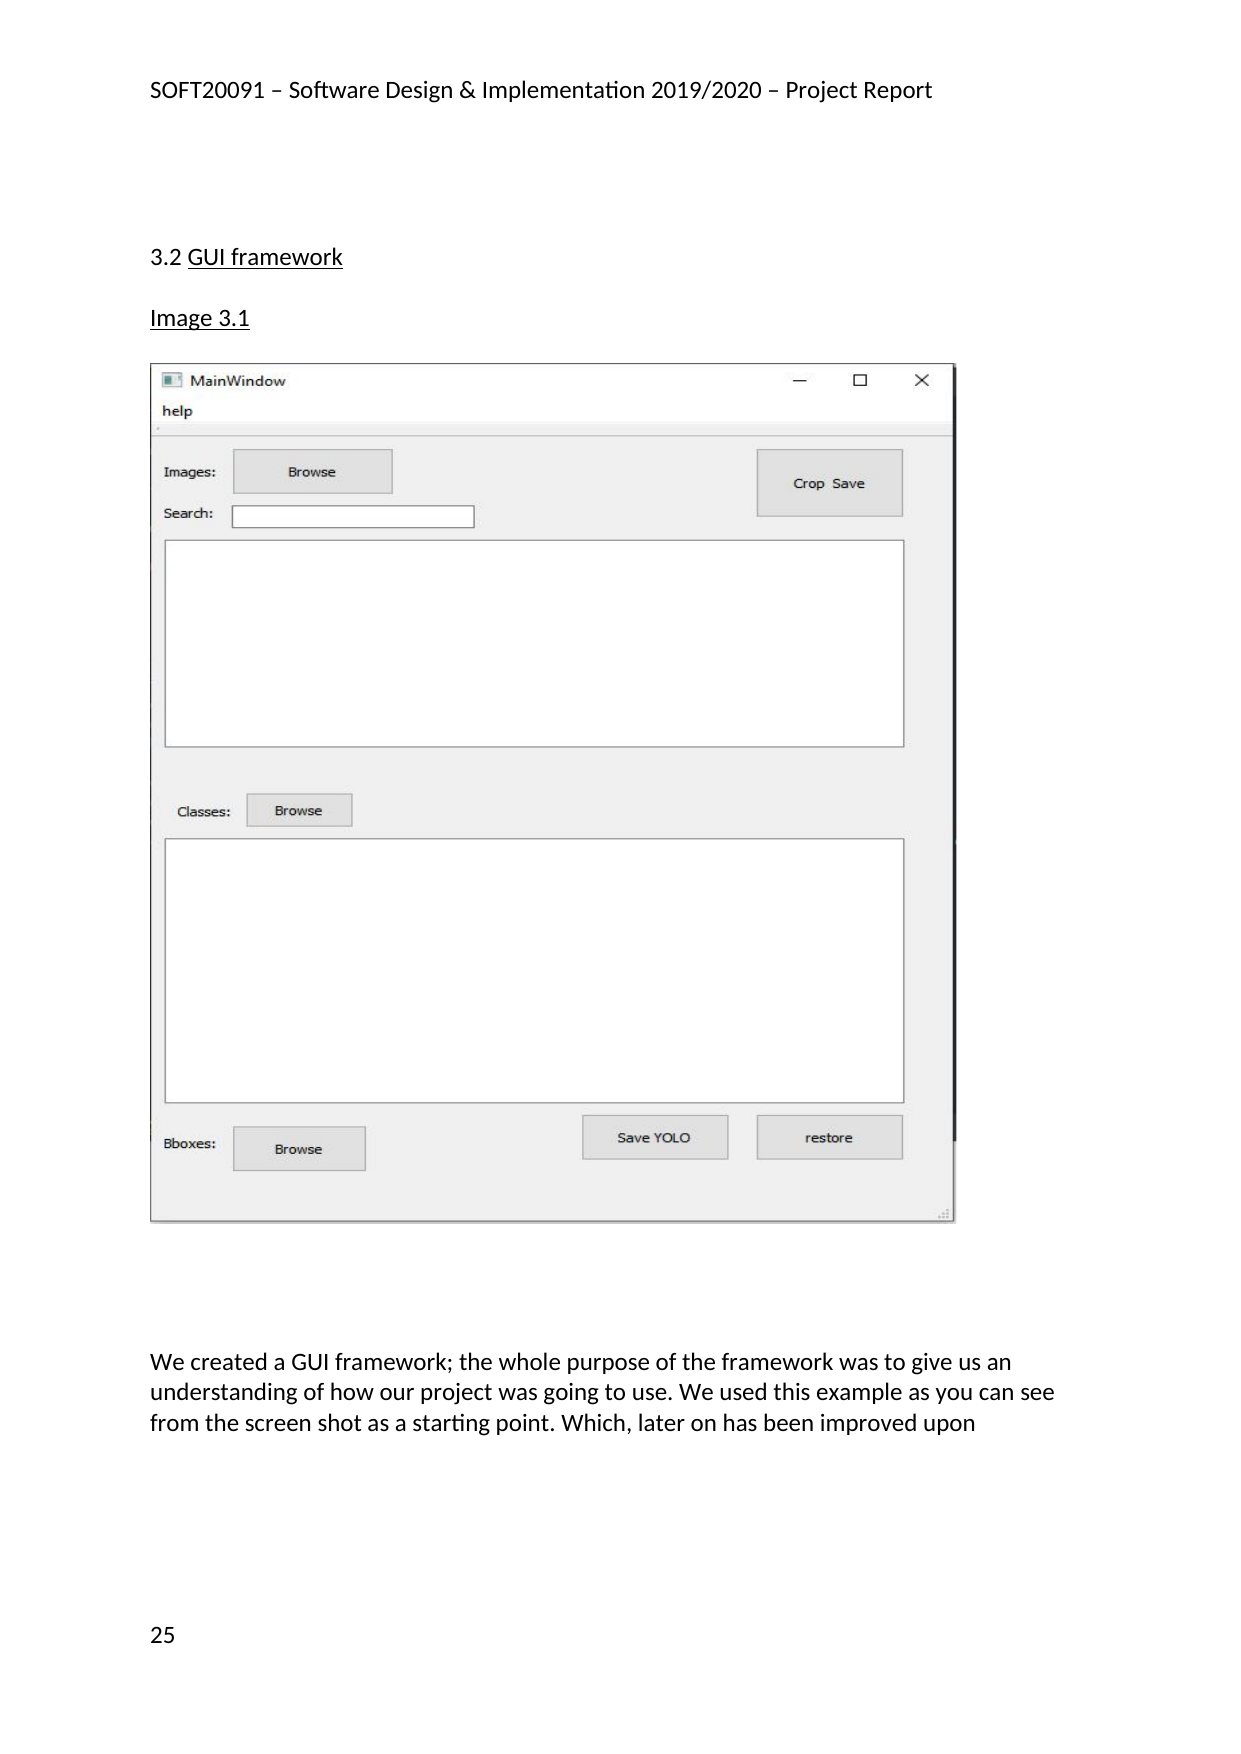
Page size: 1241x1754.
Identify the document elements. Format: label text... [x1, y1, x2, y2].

text We created a GUI framework; the whole purpose of the framework was to give us an understanding of how our project was going to use. We used this example as you can see from the screen shot as a starting point. Which, later on has been improved upon [150, 1346, 1090, 1437]
text 3.2 GUI framework [150, 242, 1090, 272]
picture [150, 363, 957, 1224]
text Image 3.1 [150, 303, 1090, 333]
